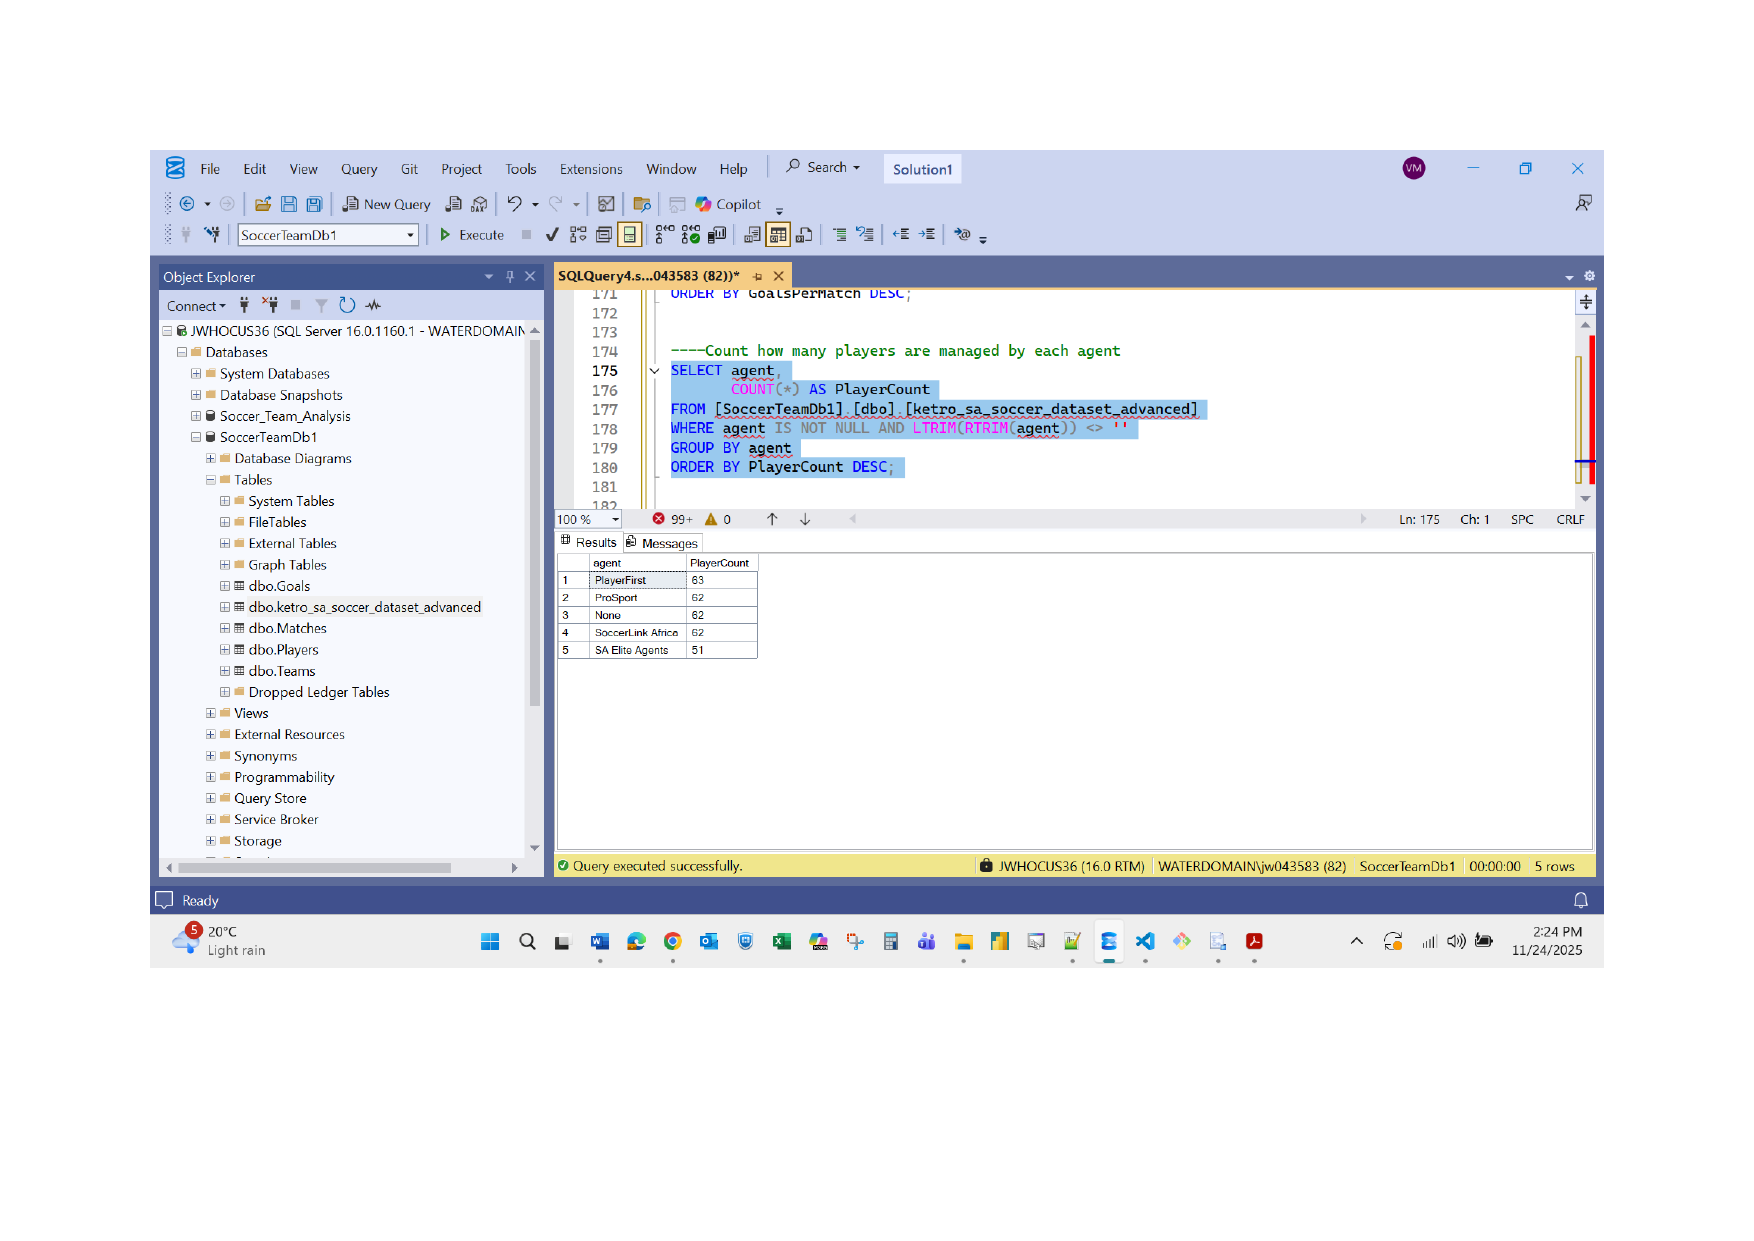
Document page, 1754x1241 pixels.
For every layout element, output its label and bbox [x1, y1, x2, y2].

picture [150, 150, 1604, 968]
